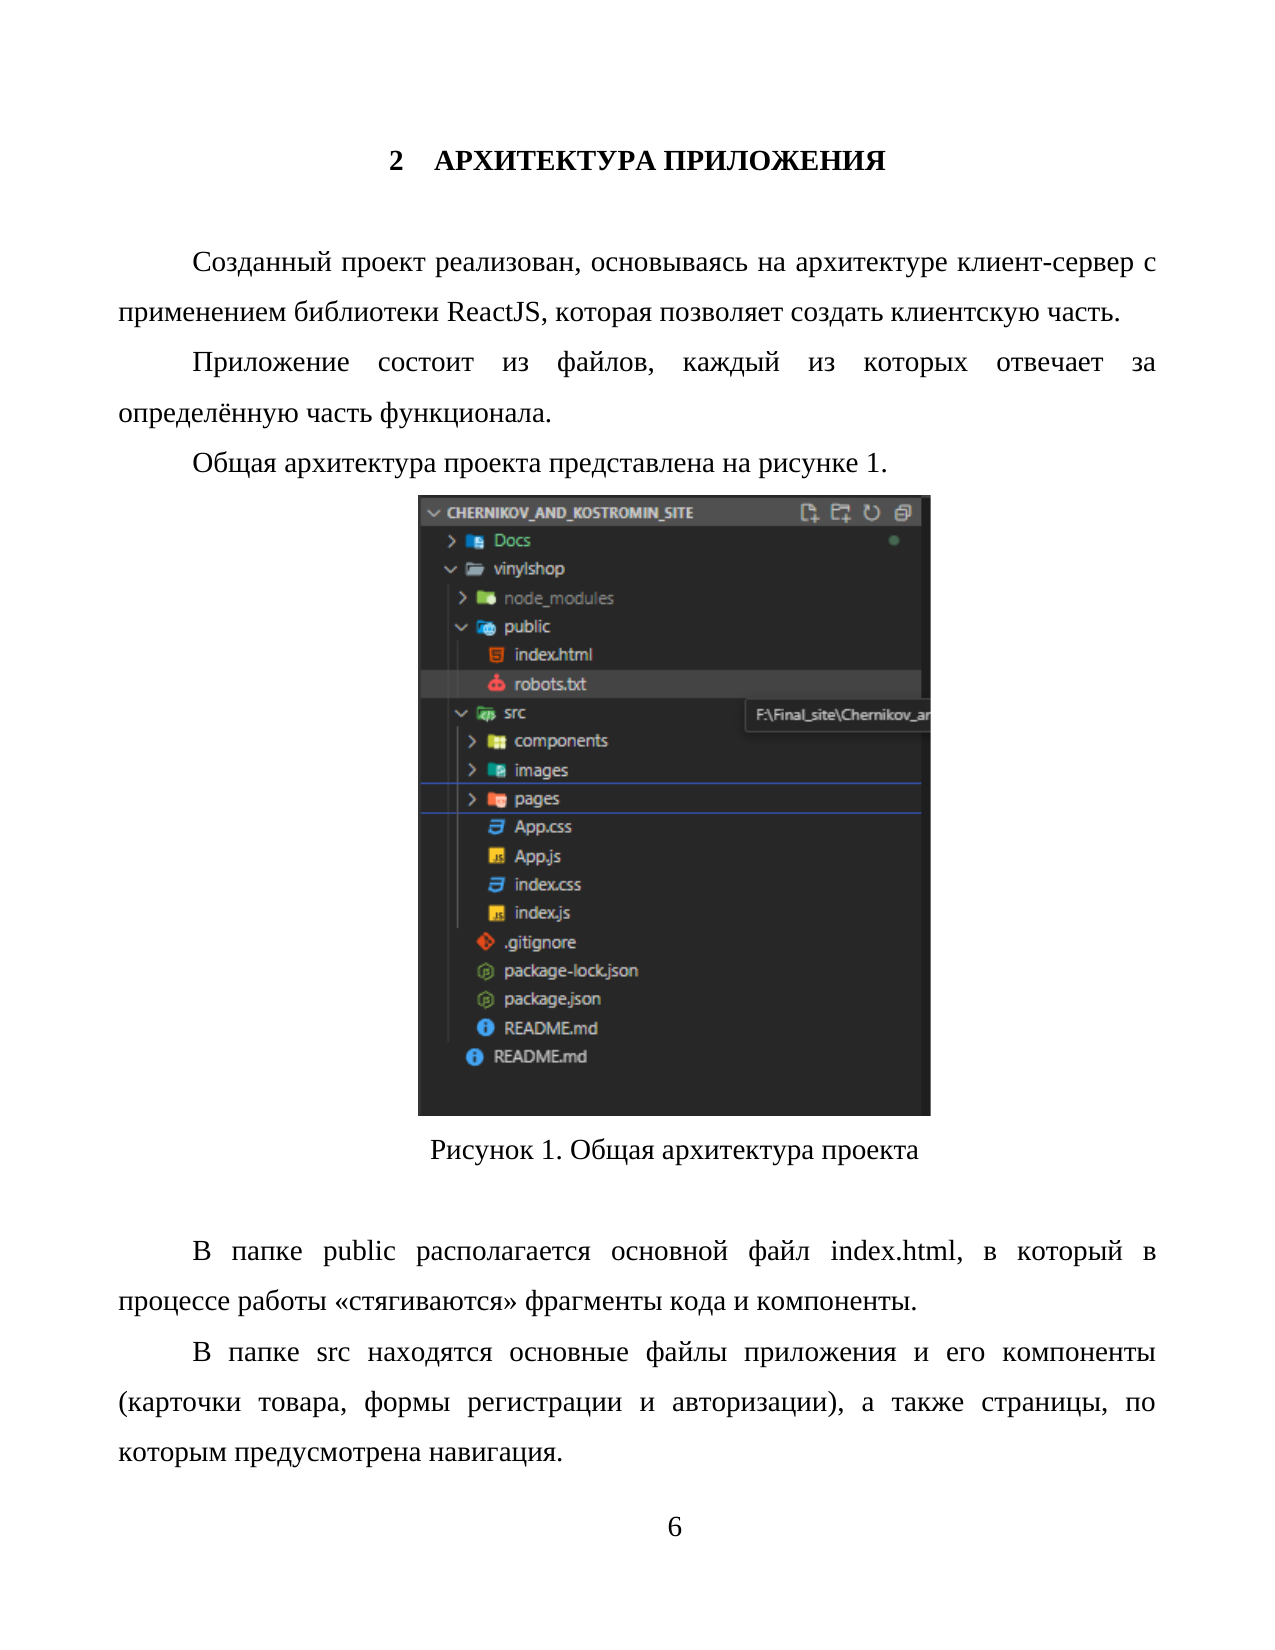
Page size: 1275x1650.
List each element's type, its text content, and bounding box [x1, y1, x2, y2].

text В папке src находятся основные файлы приложения и его компоненты (карточки товара, формы регистрации и авторизации), а также страницы, по которым предусмотрена навигация. [118, 1334, 1157, 1468]
picture [418, 495, 931, 1116]
text Общая архитектура проекта представлена на рисунке 1. [118, 445, 1157, 478]
text Приложение состоит из файлов, каждый из которых отвечает за определённую часть функционала. [118, 344, 1157, 428]
text В папке public располагается основной файл index.html, в который в процессе работы «стягиваются» фрагменты кода и компоненты. [118, 1233, 1157, 1317]
subtitle Архитектура приложения [118, 143, 1157, 177]
text Рисунок 1. Общая архитектура проекта [118, 1132, 1157, 1166]
text Созданный проект реализован, основываясь на архитектуре клиент-сервер с применением библиотеки ReactJS, которая позволяет создать клиентскую часть. [118, 244, 1157, 328]
